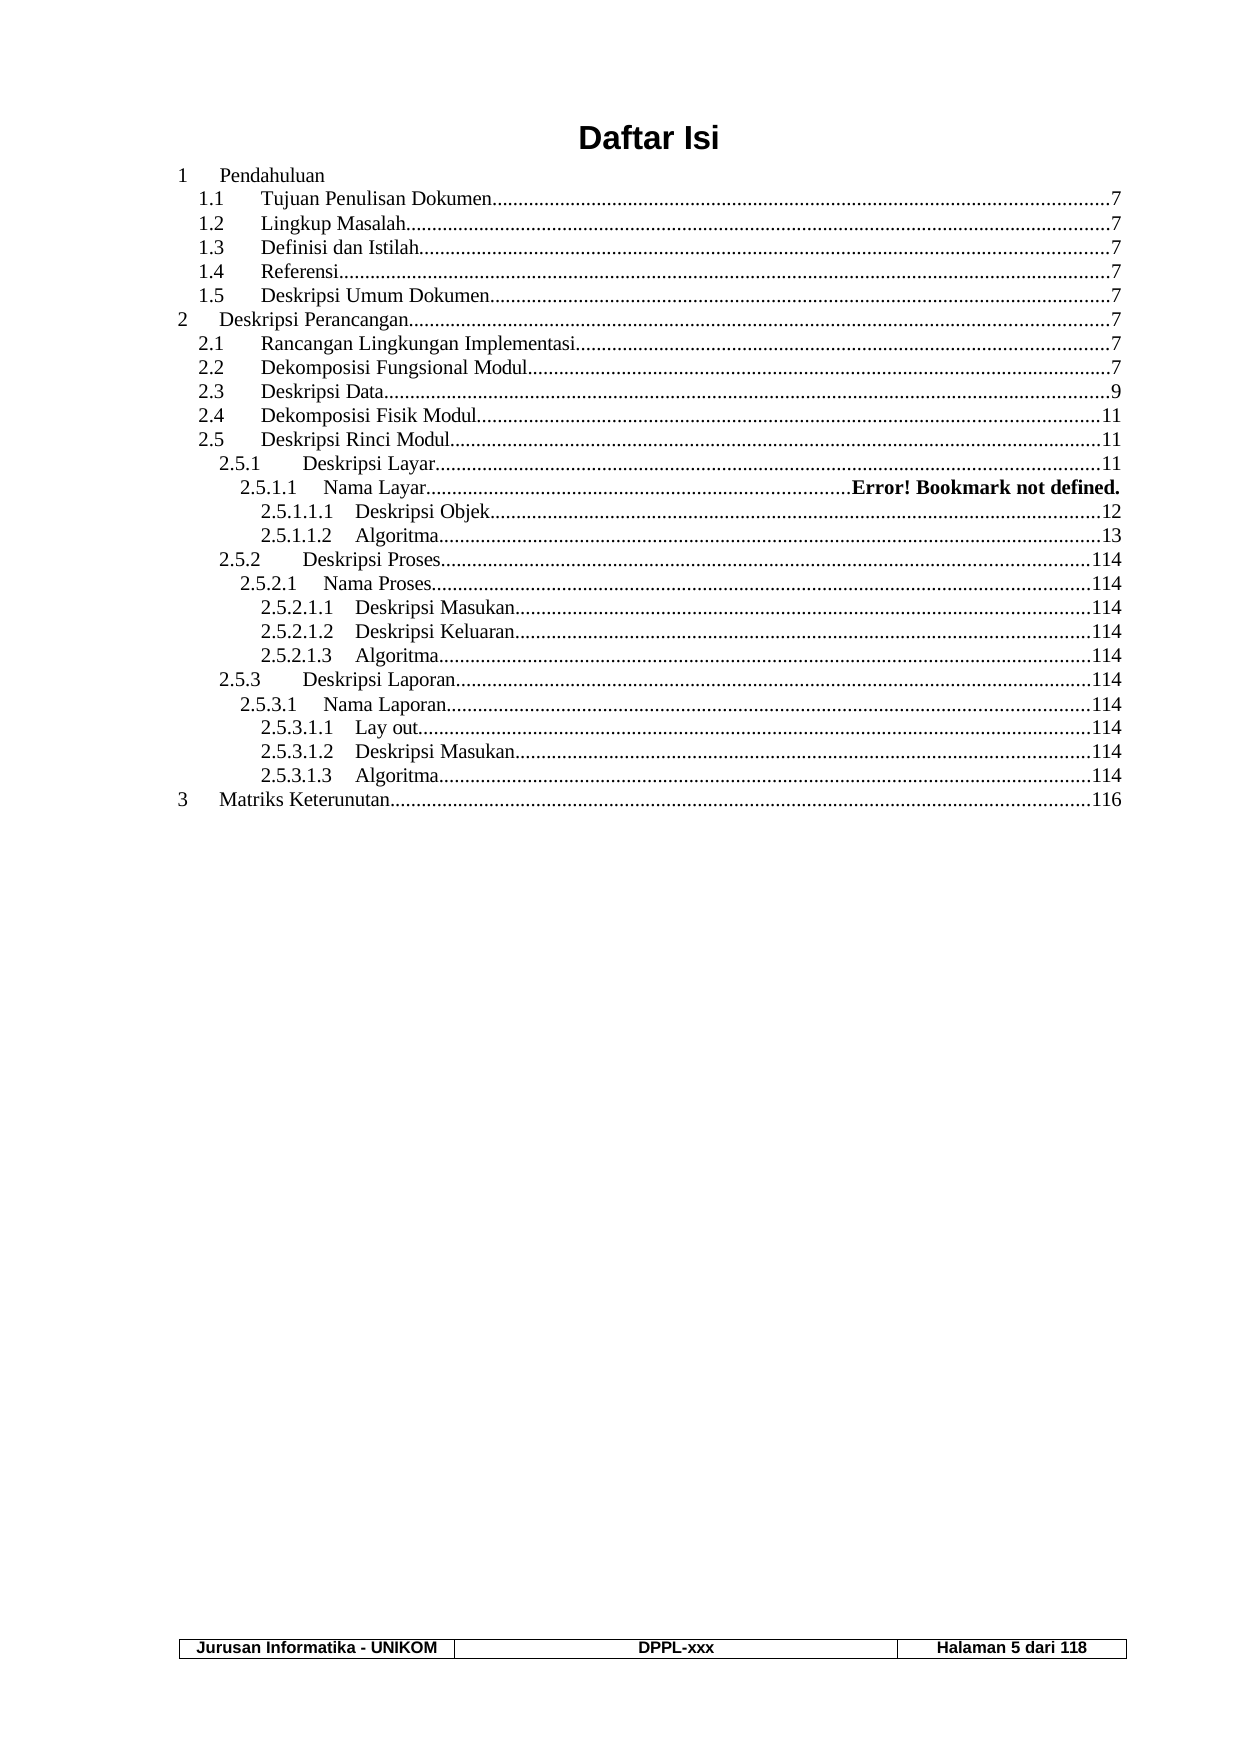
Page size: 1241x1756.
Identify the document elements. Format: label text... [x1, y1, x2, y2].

list Pendahuluan [177, 163, 331, 187]
text Daftar Isi [578, 118, 1211, 156]
